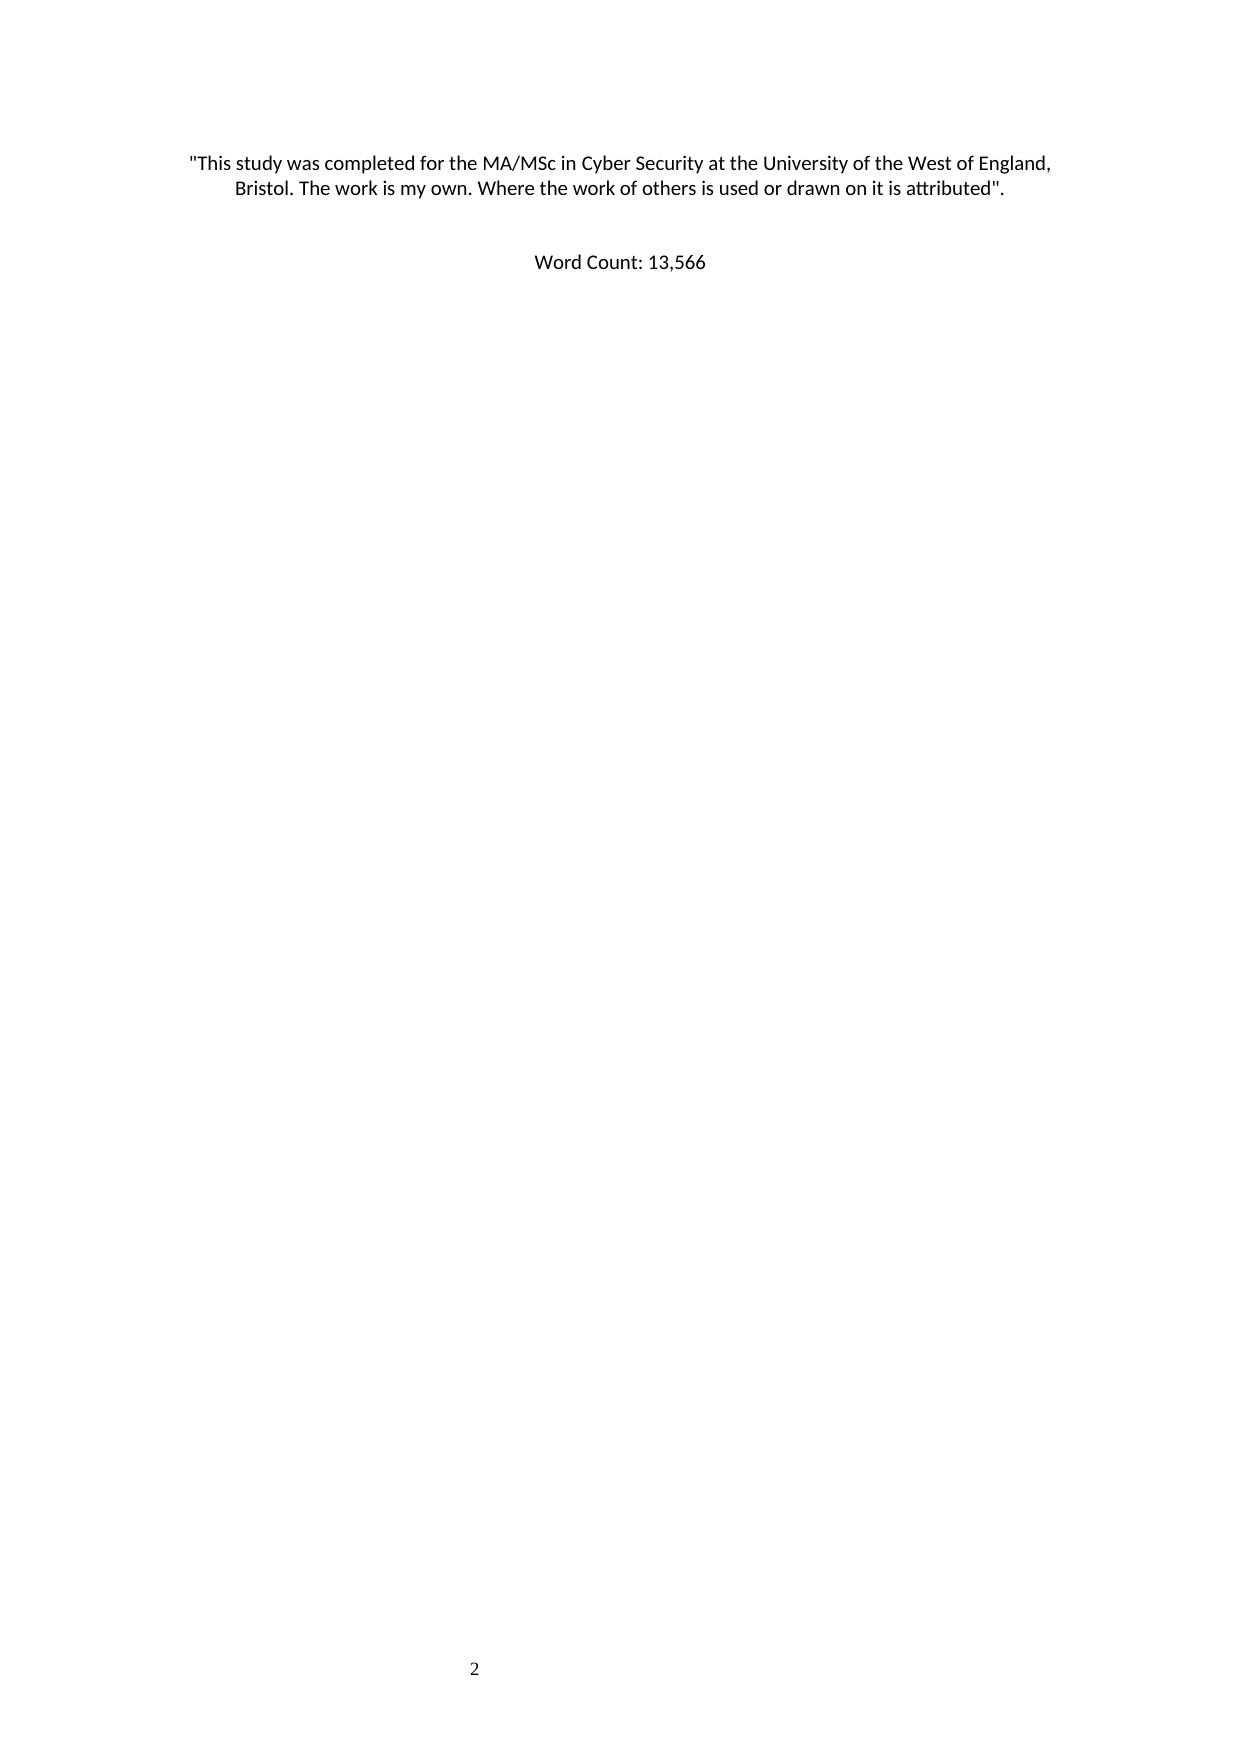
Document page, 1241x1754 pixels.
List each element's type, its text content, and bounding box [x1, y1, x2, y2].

text Word Count: 13,566 [187, 249, 1053, 274]
text "This study was completed for the MA/MSc in Cyber Security at the University of the West of England, Bristol. The work is my own. Where the work of others is used or drawn on it is attributed". [187, 150, 1053, 201]
